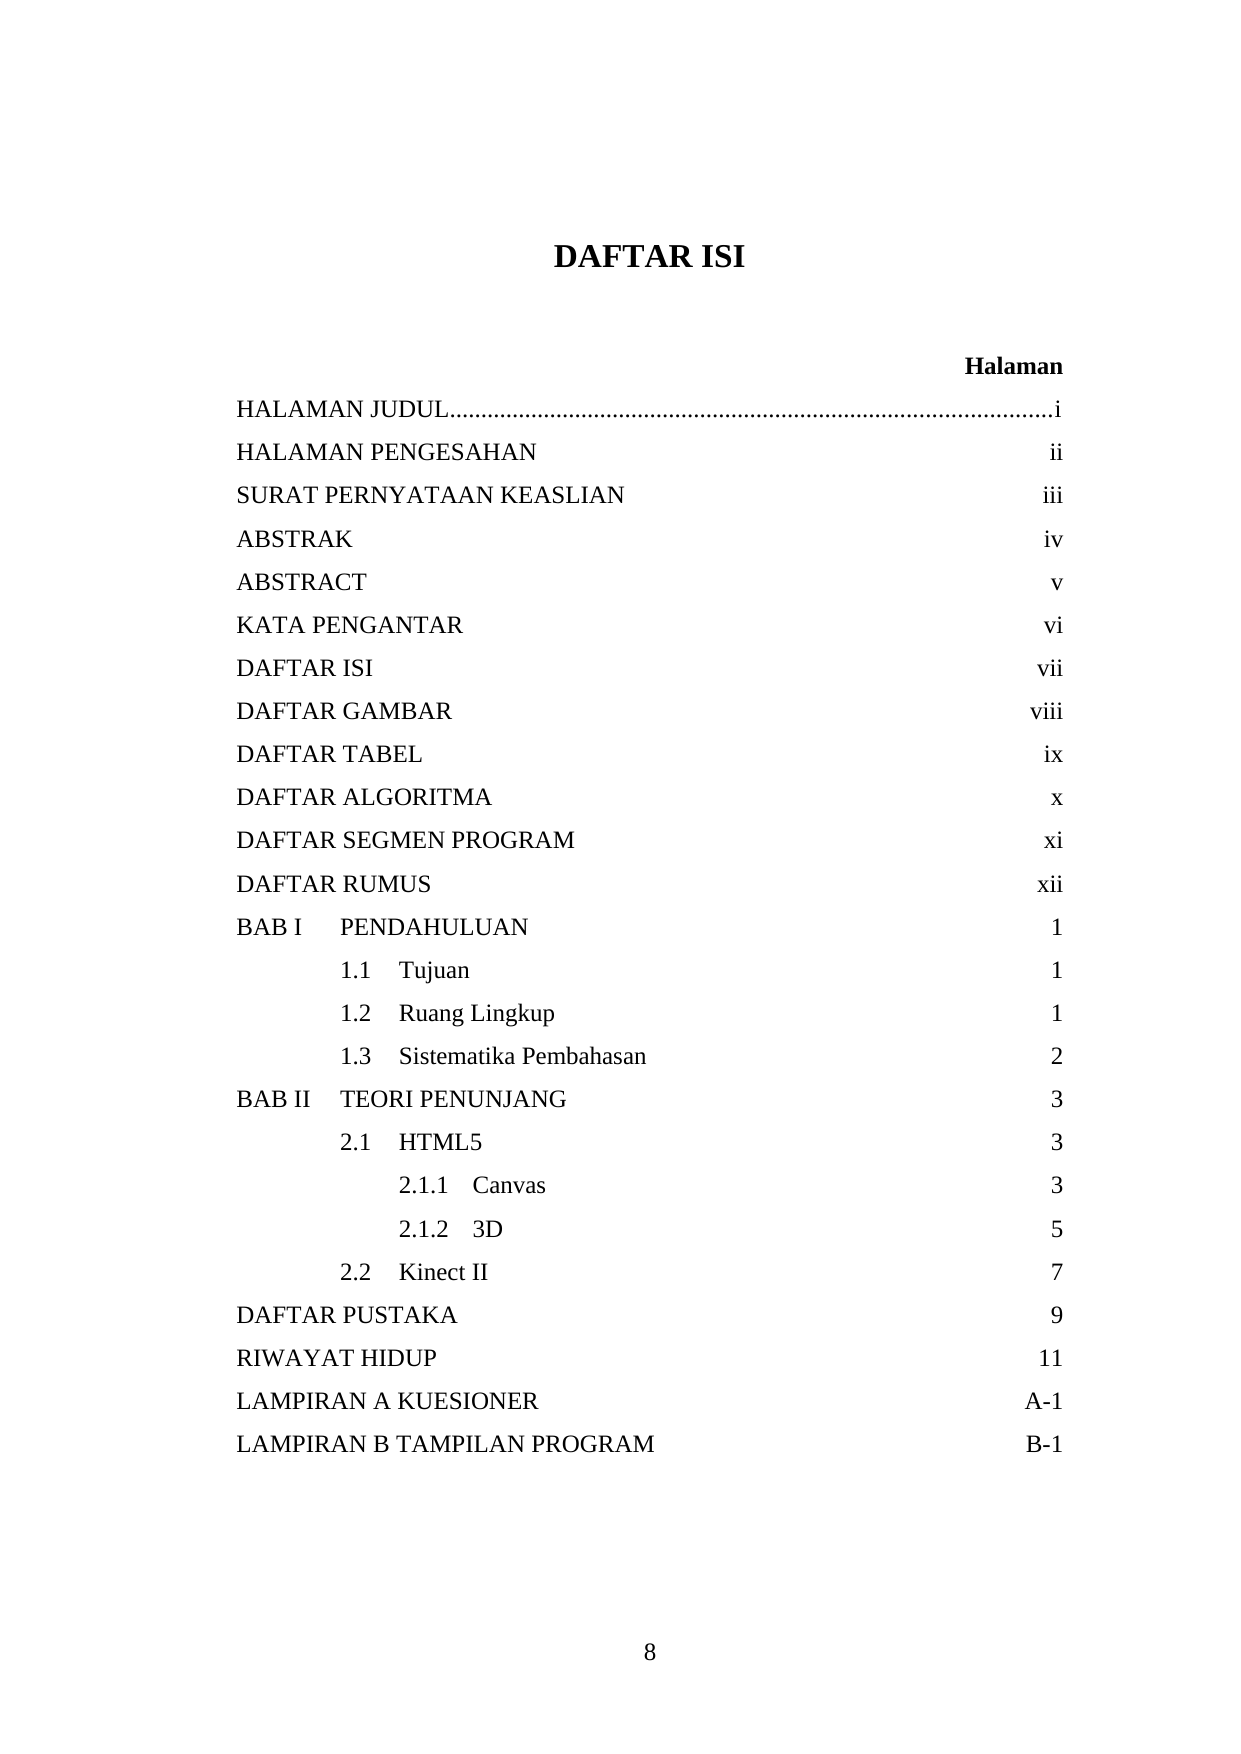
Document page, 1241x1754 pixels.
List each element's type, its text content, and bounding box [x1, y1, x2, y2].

text DAFTAR TABEL ix [236, 739, 1063, 768]
text Halaman [236, 351, 1063, 380]
text ABSTRAK iv [236, 524, 1063, 552]
text 1.1 Tujuan 1 [236, 955, 1063, 984]
text LAMPIRAN B TAMPILAN PROGRAM B-1 [236, 1429, 1063, 1458]
text DAFTAR ISI [236, 236, 1063, 274]
text DAFTAR RUMUS xii [236, 869, 1063, 897]
text LAMPIRAN A KUESIONER A-1 [236, 1386, 1063, 1415]
text KATA PENGANTAR vi [236, 610, 1063, 639]
text DAFTAR ALGORITMA x [236, 782, 1063, 811]
text 2.2 Kinect II 7 [236, 1257, 1063, 1286]
text HALAMAN JUDUL i [236, 394, 1063, 423]
text 2.1 HTML5 3 [236, 1127, 1063, 1156]
text 2.1.2 3D 5 [236, 1214, 1063, 1242]
text 1.2 Ruang Lingkup 1 [236, 998, 1063, 1027]
text BAB I PENDAHULUAN 1 [236, 912, 1063, 941]
text DAFTAR GAMBAR viii [236, 696, 1063, 725]
text 2.1.1 Canvas 3 [236, 1171, 1063, 1199]
text BAB II TEORI PENUNJANG 3 [236, 1084, 1063, 1113]
text 1.3 Sistematika Pembahasan 2 [236, 1041, 1063, 1070]
text SURAT PERNYATAAN KEASLIAN iii [236, 481, 1063, 509]
text ABSTRACT v [236, 567, 1063, 596]
text DAFTAR PUSTAKA 9 [236, 1300, 1063, 1329]
text DAFTAR SEGMEN PROGRAM xi [236, 826, 1063, 854]
text RIWAYAT HIDUP 11 [236, 1343, 1063, 1372]
text HALAMAN PENGESAHAN ii [236, 437, 1063, 466]
text DAFTAR ISI vii [236, 653, 1063, 682]
